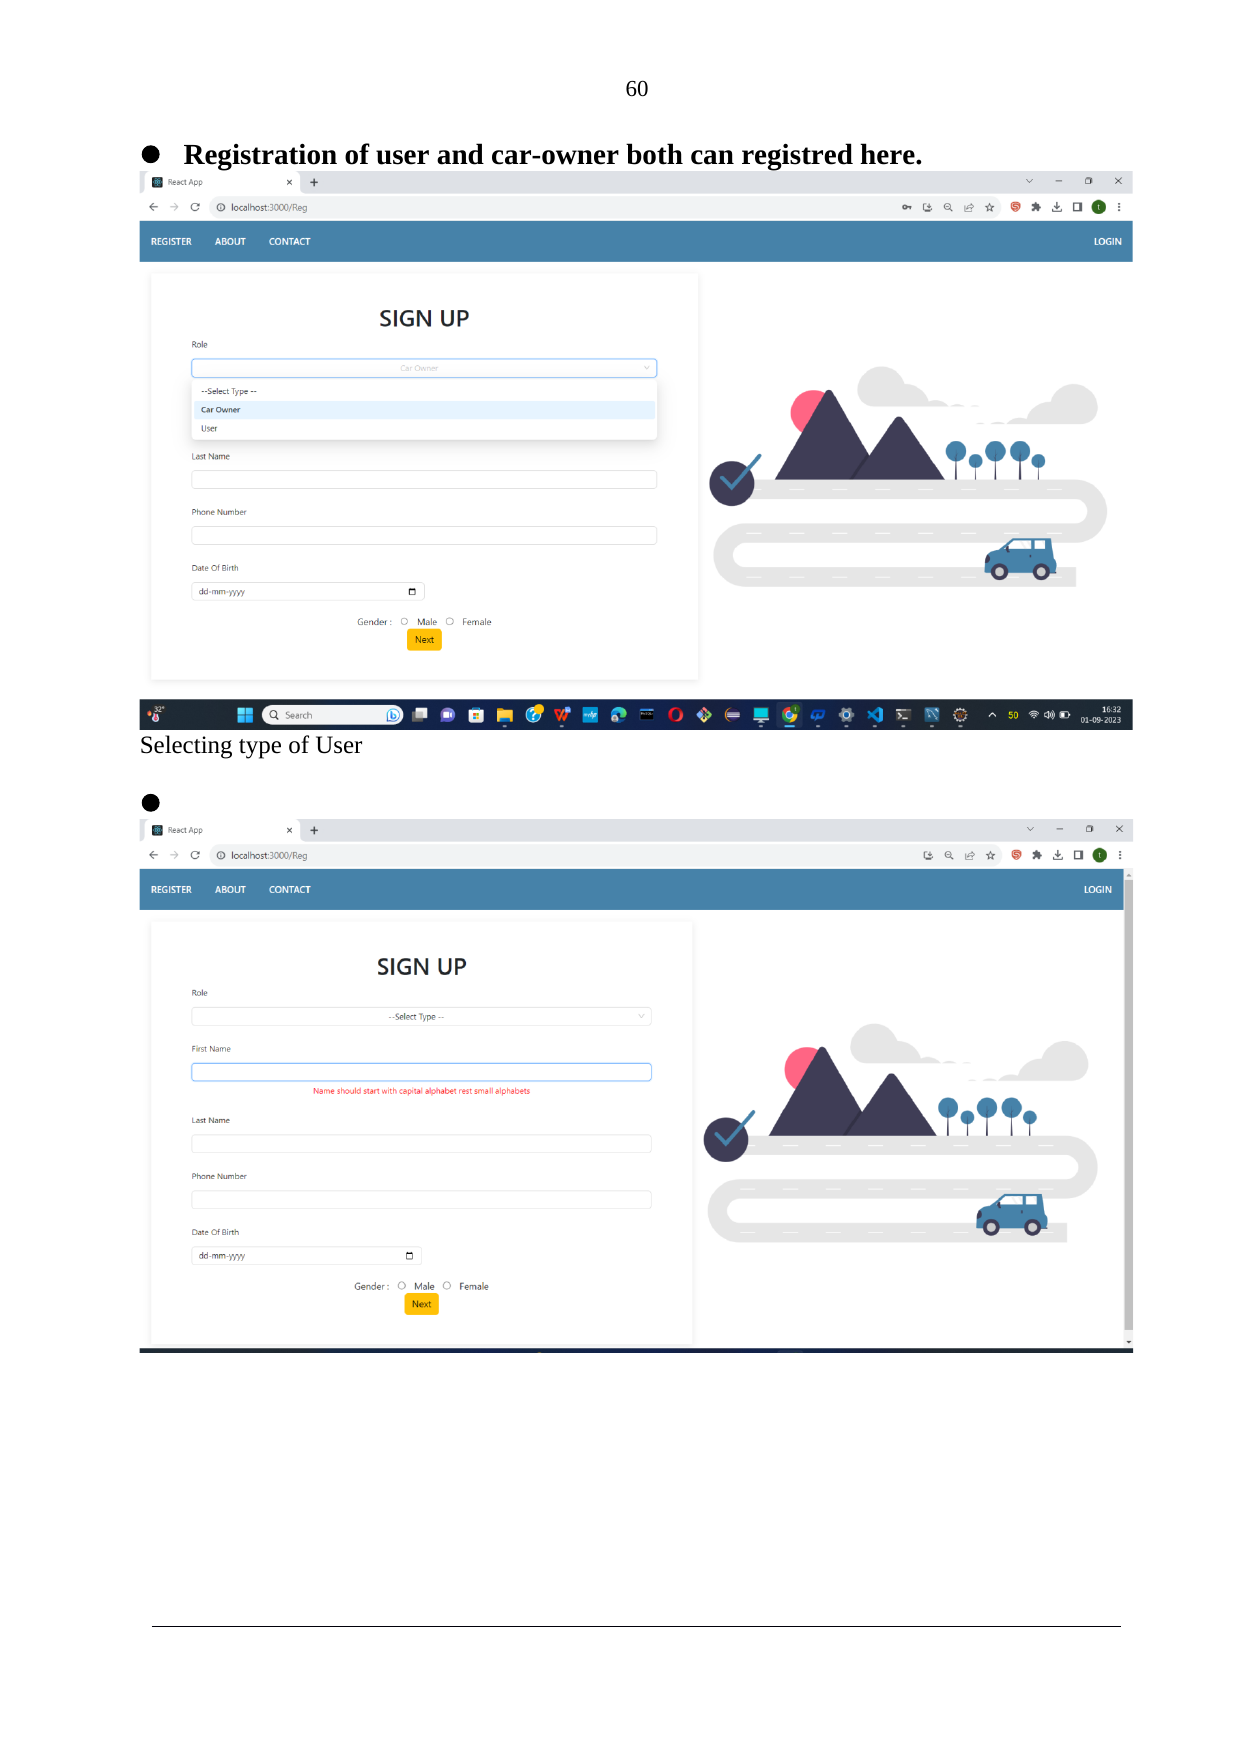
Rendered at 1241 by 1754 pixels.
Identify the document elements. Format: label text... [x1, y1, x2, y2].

picture [139, 819, 1134, 1353]
list Selecting type of User [139, 730, 1134, 758]
list Registration of user and car-owner both can registred here. [139, 137, 1134, 171]
picture [139, 171, 1133, 730]
